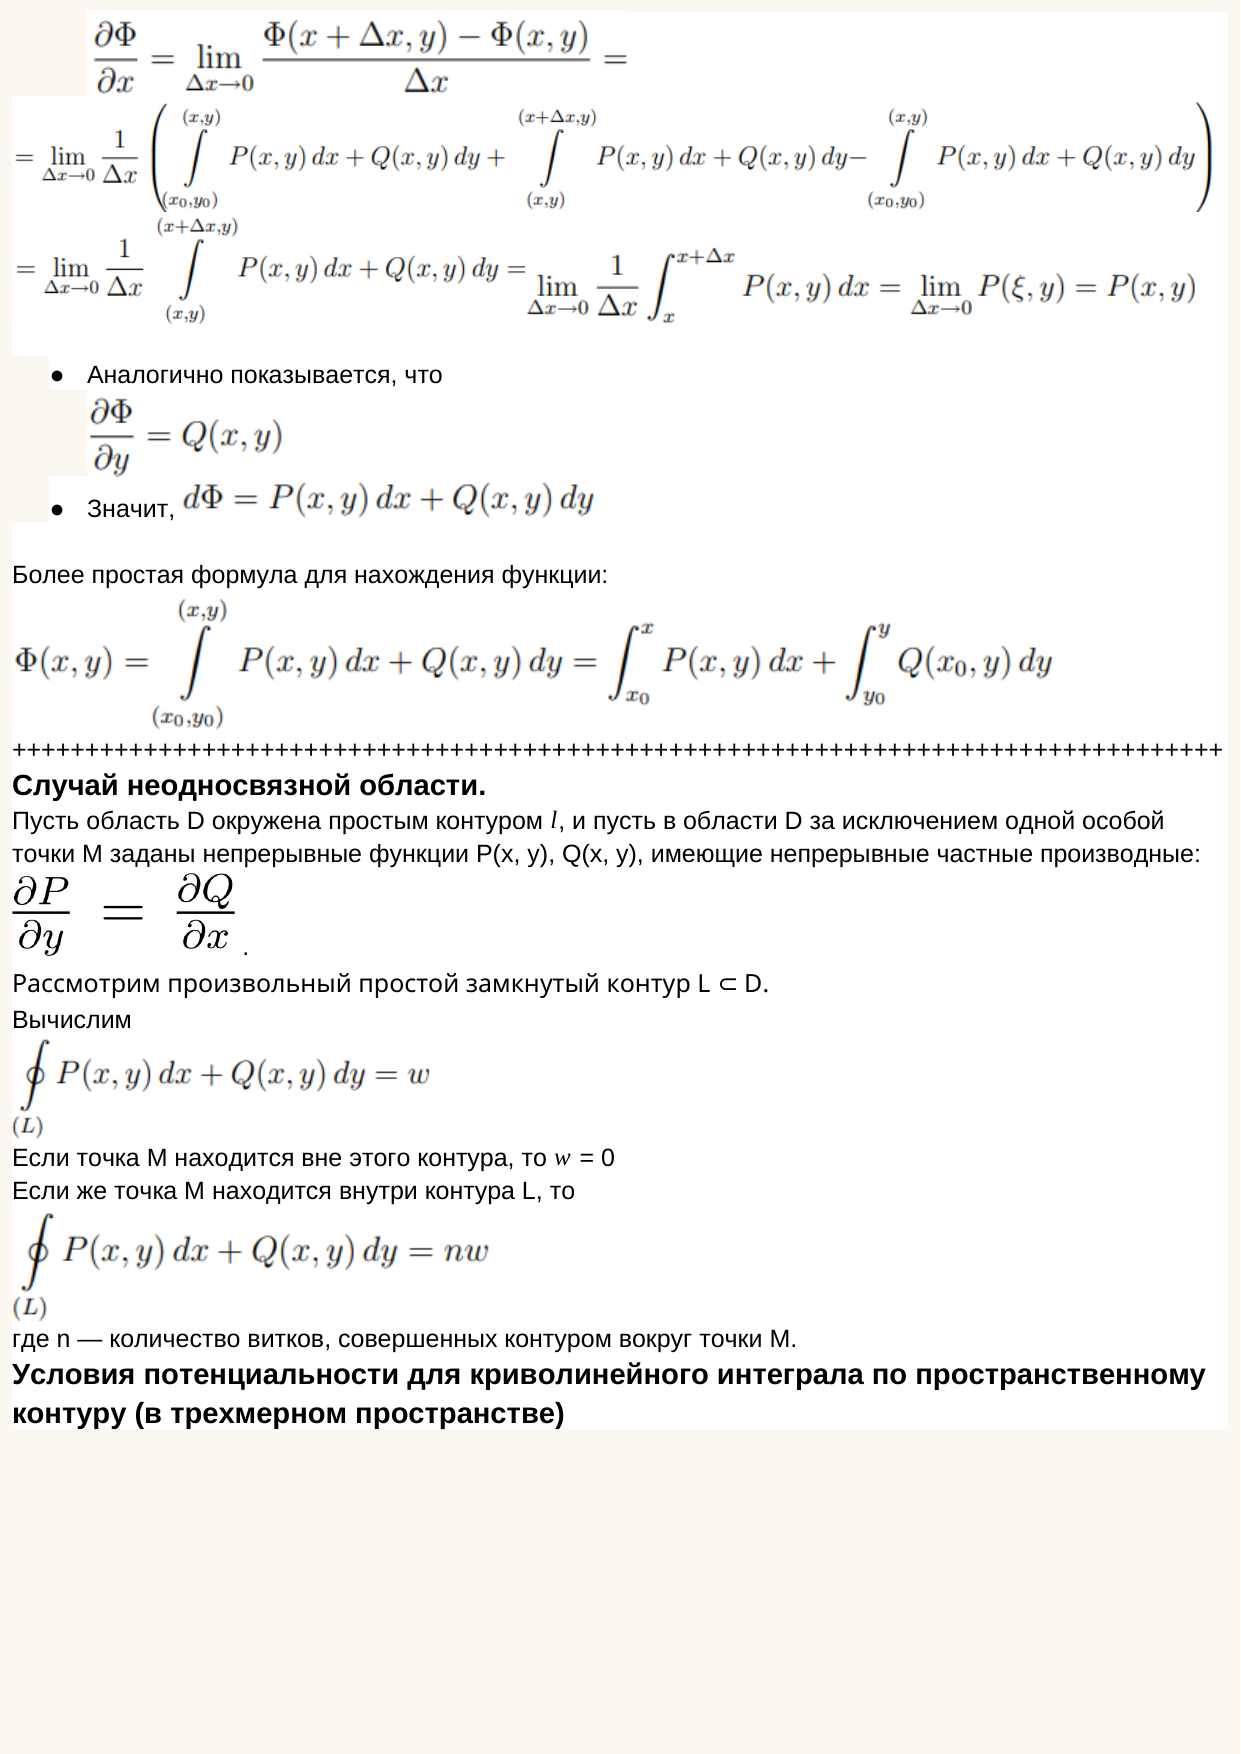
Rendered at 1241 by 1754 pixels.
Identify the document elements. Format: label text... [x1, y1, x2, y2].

picture [181, 480, 595, 518]
text Вычислим [12, 1004, 1228, 1033]
text Если точка M находится вне этого контура, то = 0 [12, 1143, 1228, 1172]
picture [11, 593, 1053, 731]
text Если же точка M находится внутри контура L, то [12, 1176, 1228, 1205]
list Аналогично показывается, что [49, 361, 1228, 389]
text +++++++++++++++++++++++++++++++++++++++++++++++++++++++++++++++++++++++++++++++++++ [12, 735, 1228, 763]
text Случай неодносвязной области. [12, 768, 1228, 801]
text Рассмотрим произвольный простой замкнутый контур L ⊂ D. [12, 965, 1228, 999]
text где n — количество витков, совершенных контуром вокруг точки M. [12, 1324, 1228, 1353]
picture [86, 393, 283, 477]
picture [11, 100, 1213, 212]
picture [11, 872, 235, 956]
text Условия потенциальности для криволинейного интеграла по пространственному контуру (в трехмерном пространстве) [12, 1357, 1228, 1429]
picture [11, 1037, 432, 1140]
picture [11, 215, 1196, 324]
text . [12, 872, 1228, 961]
picture [11, 1209, 490, 1321]
text Более простая формула для нахождения функции: [12, 560, 1228, 589]
picture [86, 11, 628, 97]
text Пусть область D окружена простым контуром , и пусть в области D за исключением одной особой точки M заданы непрерывные функции P(x, y), Q(x, y), имеющие непрерывные частные производные: [12, 806, 1228, 868]
